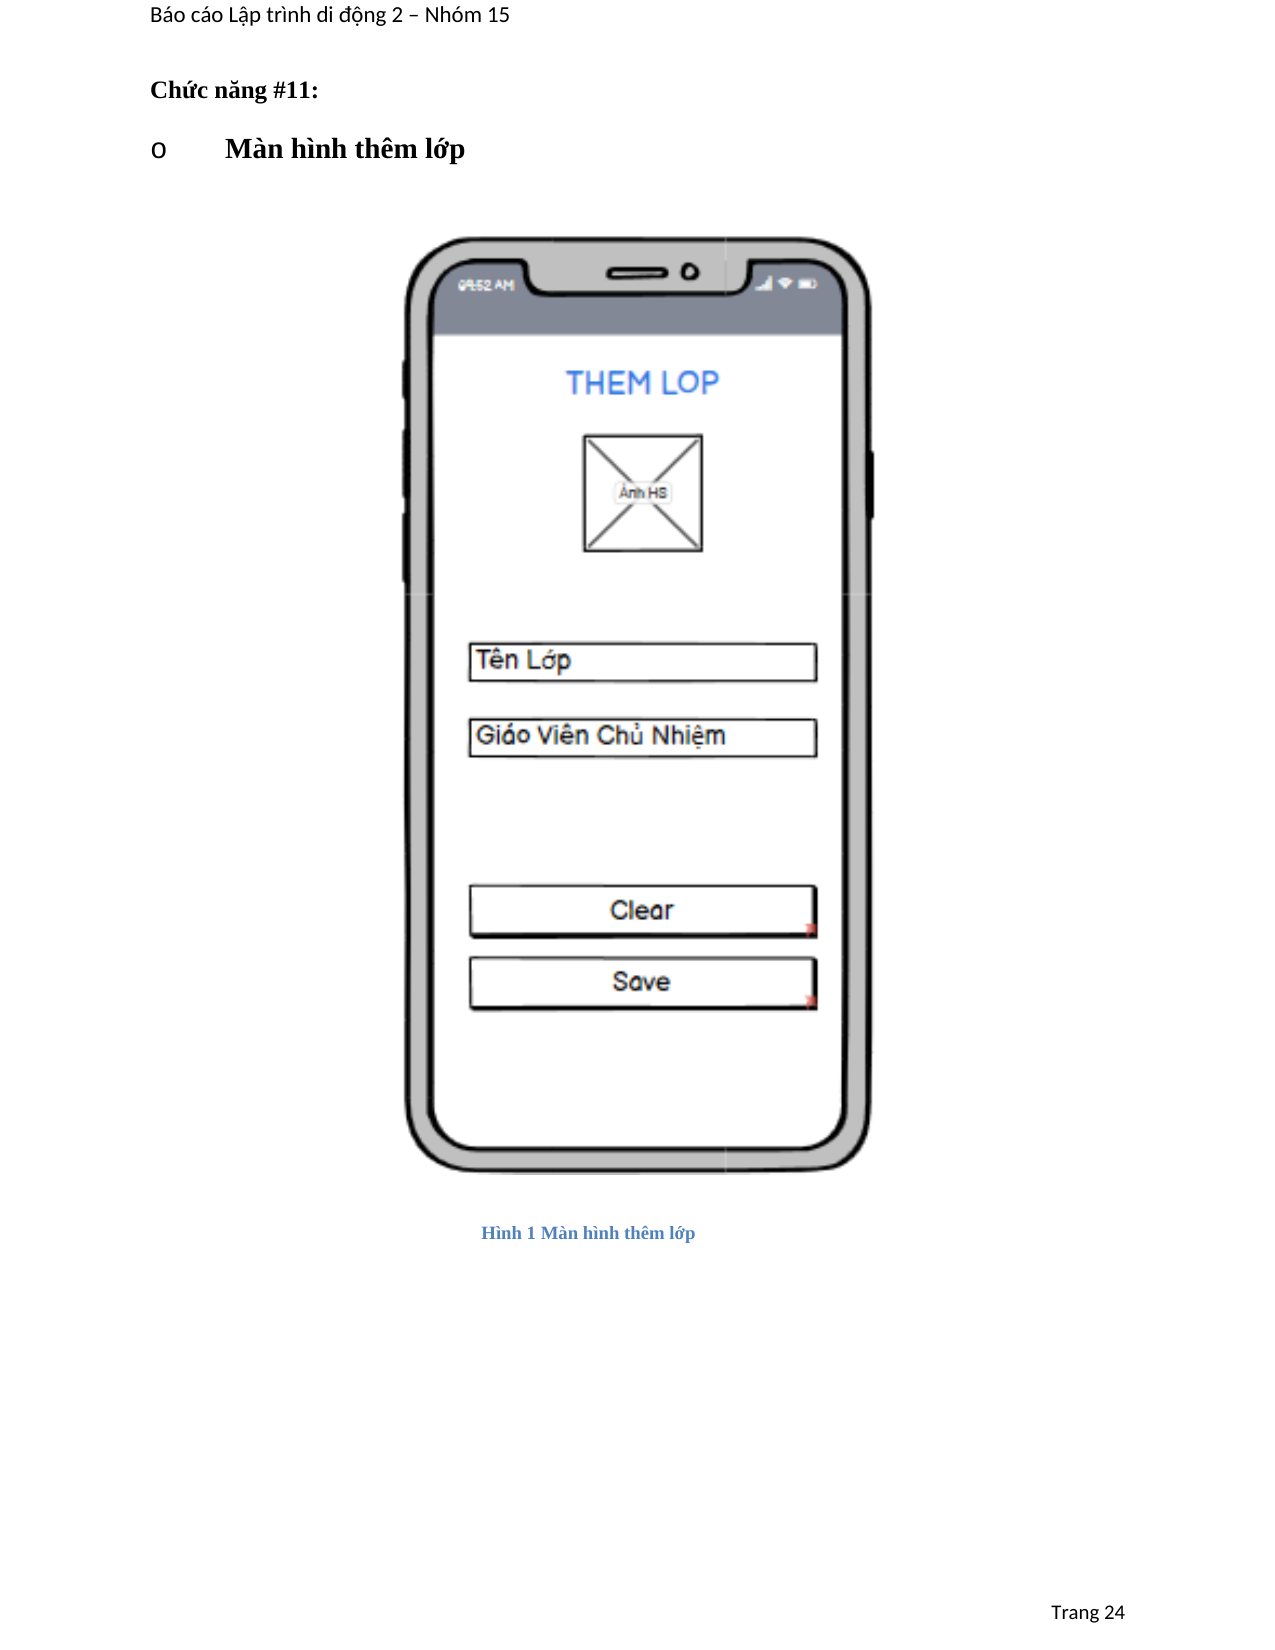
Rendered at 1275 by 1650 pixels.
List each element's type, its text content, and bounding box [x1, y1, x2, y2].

text Hình 1 Màn hình thêm lớp [481, 1222, 1125, 1244]
picture [394, 233, 881, 1175]
subtitle Màn hình thêm lớp [150, 131, 1125, 167]
text Chức năng #11: [150, 75, 1125, 104]
